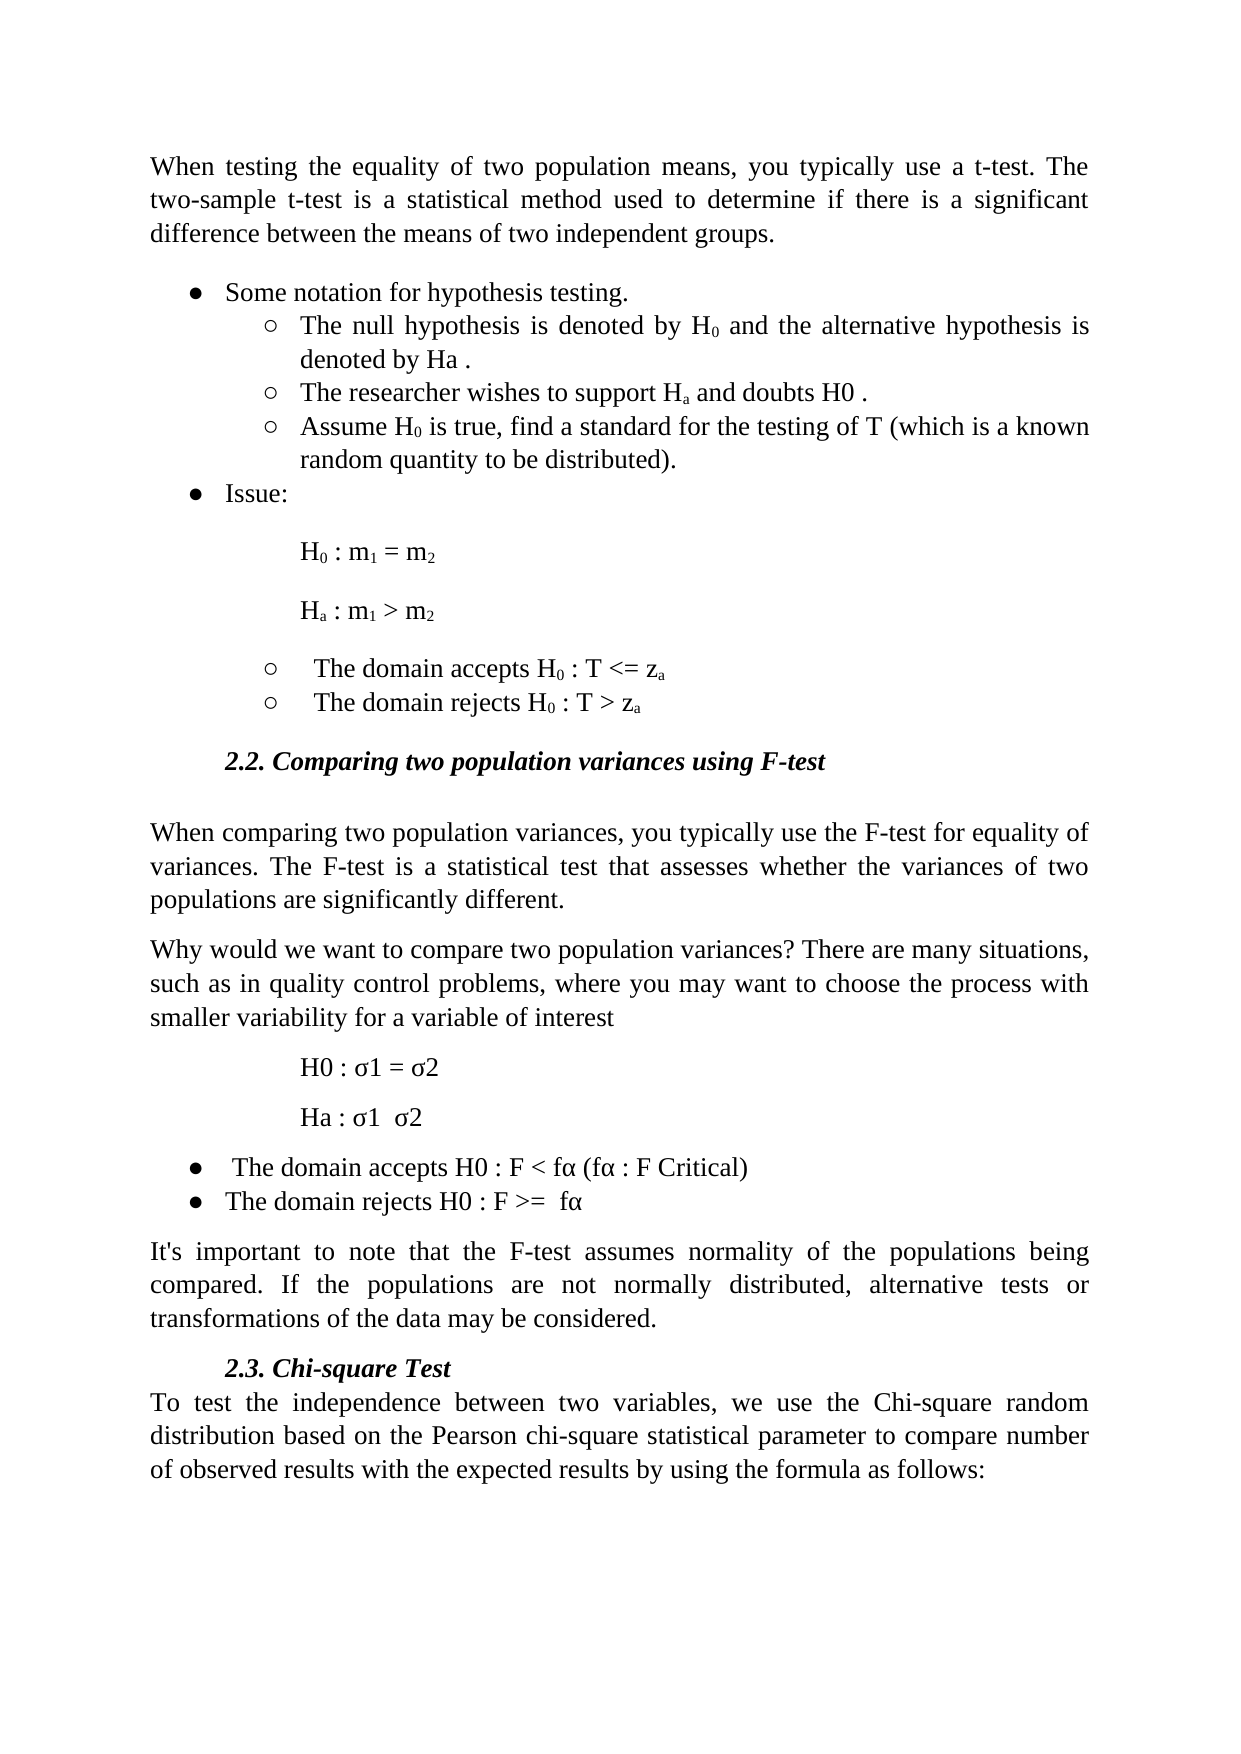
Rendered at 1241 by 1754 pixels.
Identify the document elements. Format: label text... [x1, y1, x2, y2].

text When comparing two population variances, you typically use the F-test for equality of variances. The F-test is a statistical test that assesses whether the variances of two populations are significantly different. [150, 816, 1090, 914]
text To test the independence between two variables, we use the Chi-square random distribution based on the Pearson chi-square statistical parameter to compare number of observed results with the expected results by using the formula as follows: [150, 1386, 1090, 1484]
text Ha : σ1 σ2 [300, 1101, 1090, 1132]
list The researcher wishes to support Ha and doubts H0 . [262, 376, 1090, 407]
list The domain rejects H0 : F >= fα [187, 1185, 1090, 1216]
list Some notation for hypothesis testing. [187, 276, 1090, 307]
text Why would we want to compare two population variances? There are many situations, such as in quality control problems, where you may want to choose the process with smaller variability for a variable of interest [150, 933, 1090, 1032]
list The domain accepts H0 : T <= za [262, 652, 1090, 684]
subtitle 2.2. Comparing two population variances using F-test [225, 744, 1090, 776]
text It's important to note that the F-test assumes normality of the populations being compared. If the populations are not normally distributed, alternative tests or transformations of the data may be considered. [150, 1235, 1090, 1333]
list The null hypothesis is denoted by H0 and the alternative hypothesis is denoted by Ha . [262, 309, 1090, 374]
text H0 : σ1 = σ2 [300, 1051, 1090, 1082]
list The domain accepts H0 : F < fα (fα : F Critical) [187, 1151, 1090, 1182]
text H0 : m1 = m2 [300, 535, 1090, 567]
text Ha : m1 > m2 [300, 594, 1090, 625]
list Issue: [187, 477, 1090, 508]
list Assume H0 is true, find a standard for the testing of T (which is a known random quantity to be distributed). [262, 410, 1090, 474]
text When testing the equality of two population means, you typically use a t-test. The two-sample t-test is a statistical method used to determine if there is a significant difference between the means of two independent groups. [150, 150, 1090, 248]
subtitle 2.3. Chi-square Test [225, 1352, 1090, 1383]
list The domain rejects H0 : T > za [262, 686, 1090, 717]
